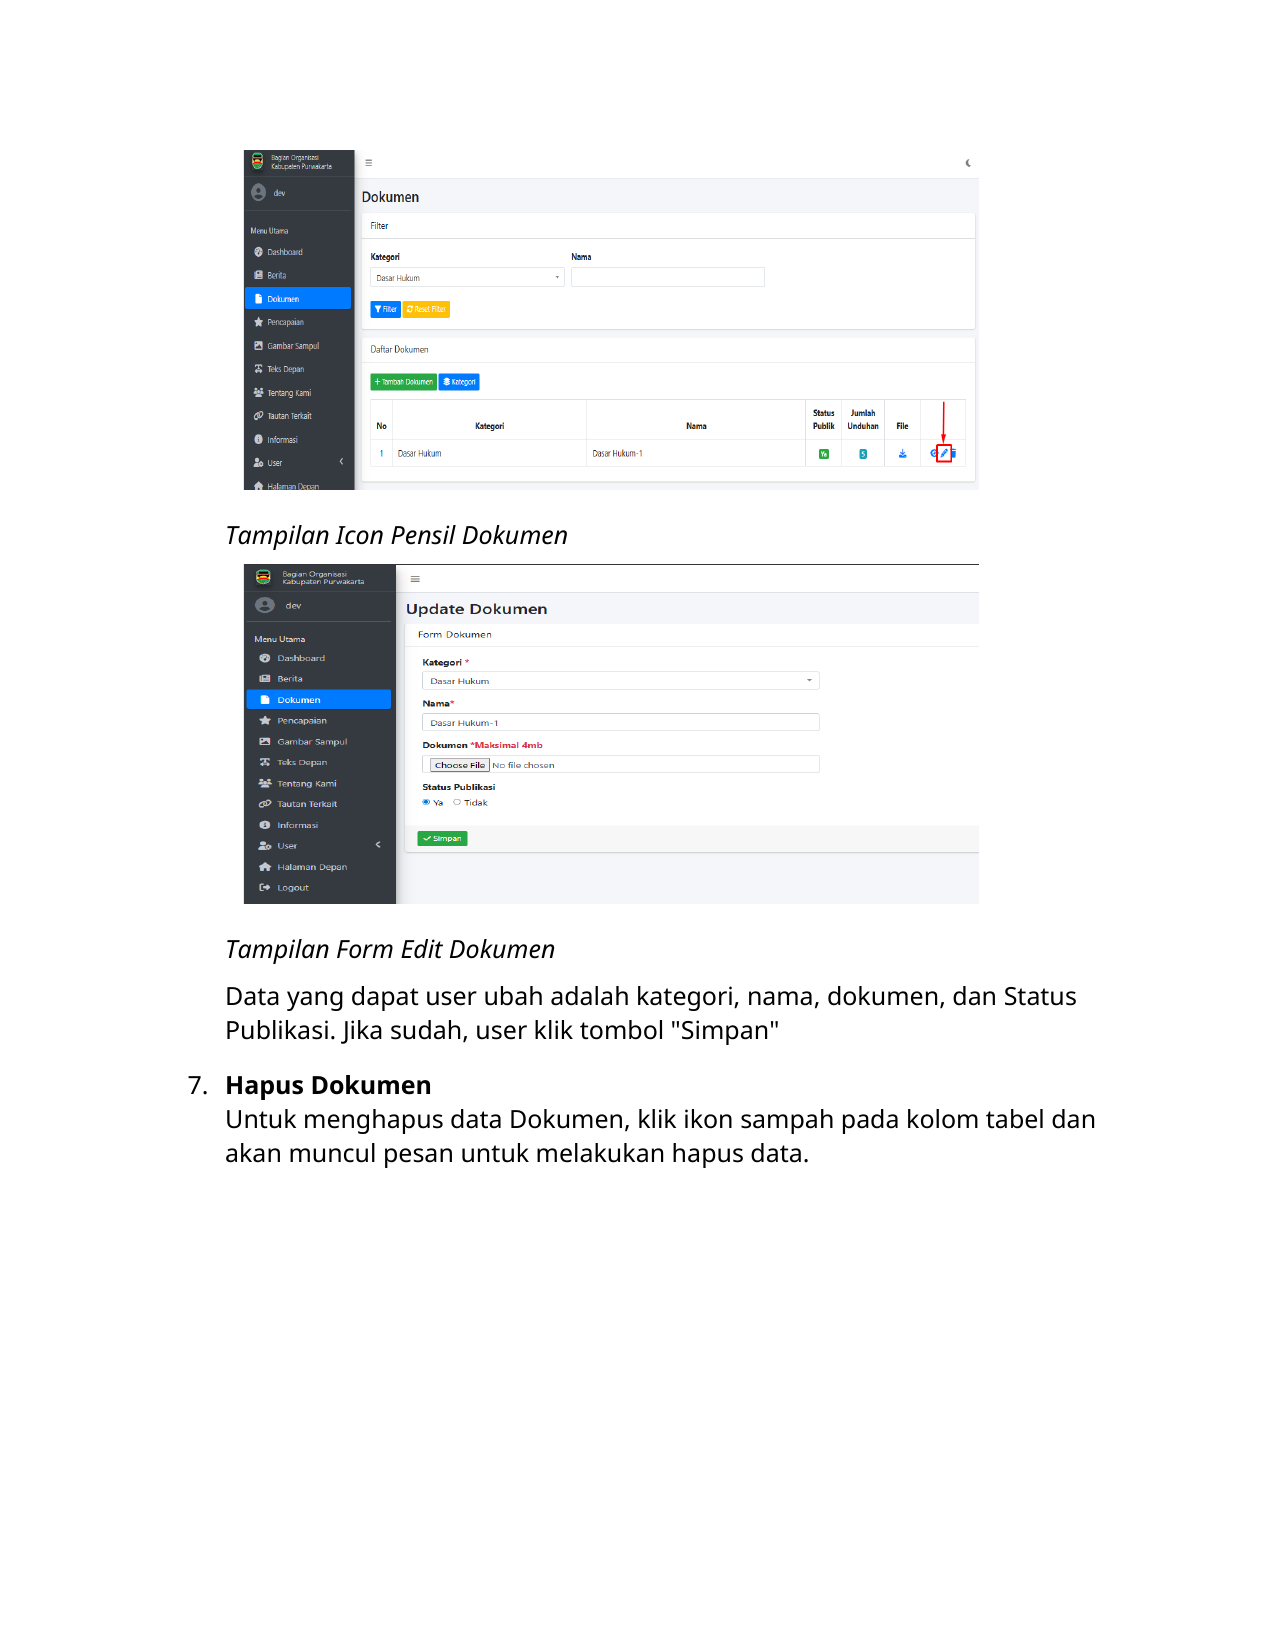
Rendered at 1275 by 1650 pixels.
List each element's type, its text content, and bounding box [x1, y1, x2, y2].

list Data yang dapat user ubah adalah kategori, nama, dokumen, dan Status Publikasi. Jika sudah, user klik tombol "Simpan" [187, 978, 1125, 1047]
list Tampilan Form Edit Dokumen [187, 932, 1125, 966]
picture [243, 150, 979, 490]
list Hapus Dokumen Untuk menghapus data Dokumen, klik ikon sampah pada kolom tabel dan akan muncul pesan untuk melakukan hapus data. [187, 1067, 1125, 1170]
picture [243, 564, 979, 904]
list Tampilan Icon Pensil Dokumen [187, 518, 1125, 552]
